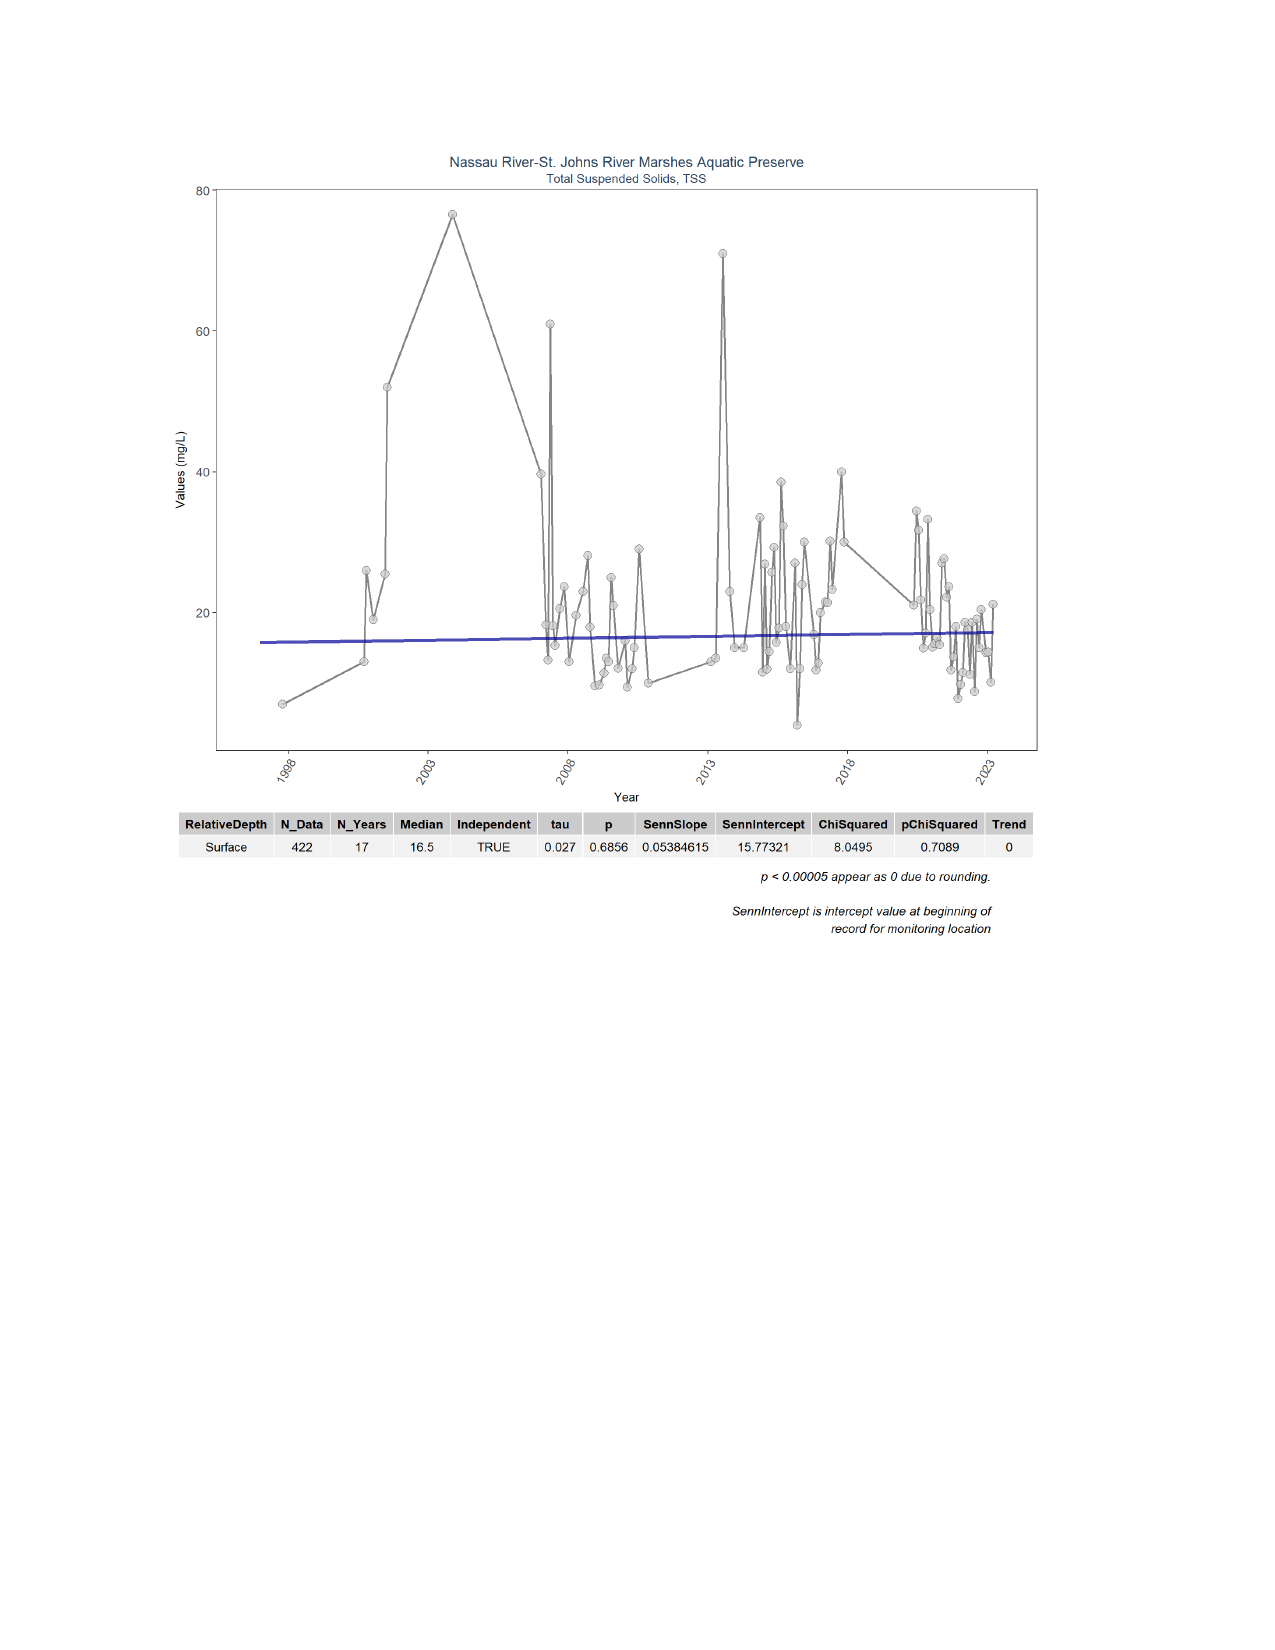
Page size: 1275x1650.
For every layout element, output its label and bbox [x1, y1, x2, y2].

picture [168, 150, 1044, 938]
